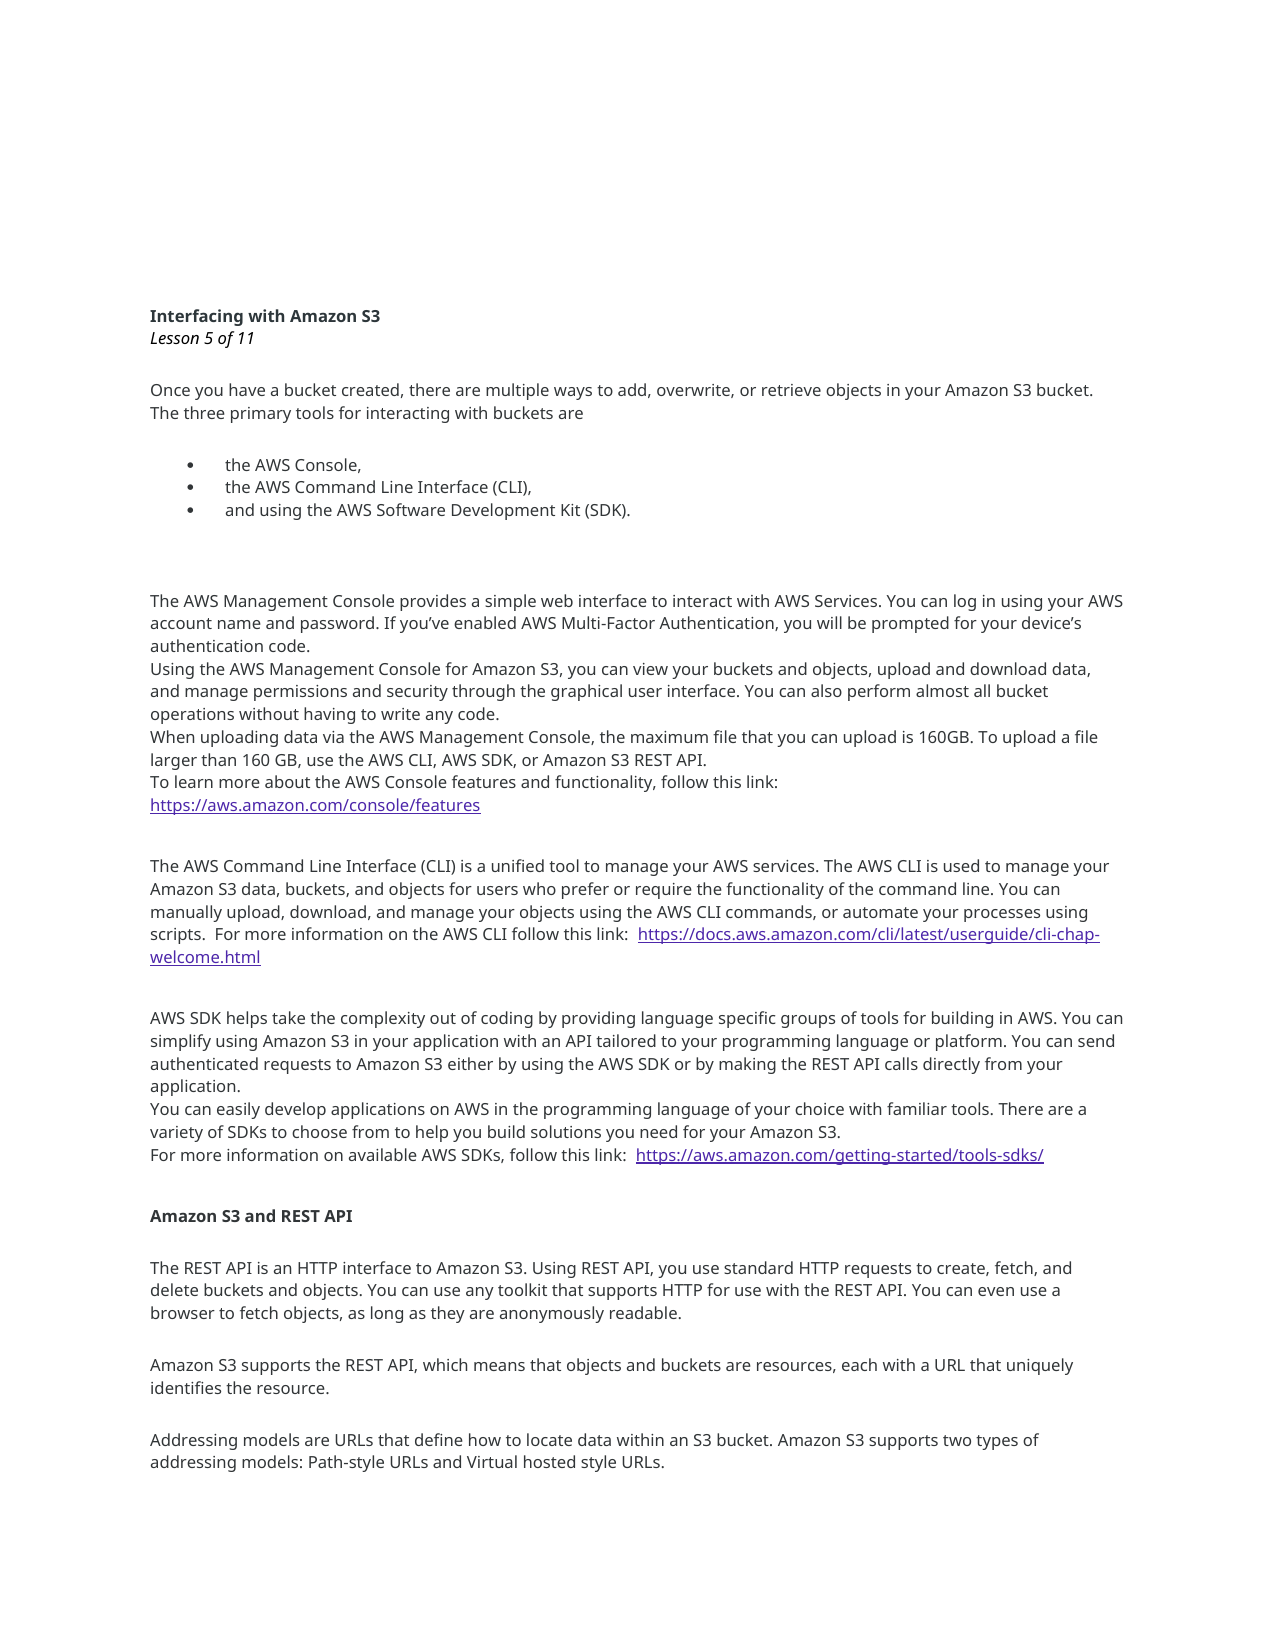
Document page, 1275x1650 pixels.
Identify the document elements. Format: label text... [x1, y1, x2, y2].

text AWS SDK helps take the complexity out of coding by providing language specific groups of tools for building in AWS. You can simplify using Amazon S3 in your application with an API tailored to your programming language or platform. You can send authenticated requests to Amazon S3 either by using the AWS SDK or by making the REST API calls directly from your application. [150, 1007, 1125, 1098]
text When uploading data via the AWS Management Console, the maximum file that you can upload is 160GB. To upload a file larger than 160 GB, use the AWS CLI, AWS SDK, or Amazon S3 REST API. [150, 725, 1125, 771]
text For more information on available AWS SDKs, follow this link: https://aws.amazon.com/getting-started/tools-sdks/ [150, 1143, 1125, 1166]
text Interfacing with Amazon S3 [150, 304, 1125, 327]
text Amazon S3 and REST API [150, 1204, 1125, 1227]
text You can easily develop applications on AWS in the programming language of your choice with familiar tools. There are a variety of SDKs to choose from to help you build solutions you need for your Amazon S3. [150, 1098, 1125, 1143]
list the AWS Console, [187, 453, 1125, 476]
text Once you have a bucket created, there are multiple ways to add, overwrite, or retrieve objects in your Amazon S3 bucket. The three primary tools for interacting with buckets are [150, 379, 1125, 424]
list the AWS Command Line Interface (CLI), [187, 476, 1125, 499]
text Addressing models are URLs that define how to locate data within an S3 bucket. Amazon S3 supports two types of addressing models: Path-style URLs and Virtual hosted style URLs. [150, 1428, 1125, 1473]
text Lesson 5 of 11 [150, 327, 1125, 349]
text The AWS Management Console provides a simple web interface to interact with AWS Services. You can log in using your AWS account name and password. If you’ve enabled AWS Multi-Factor Authentication, you will be prompted for your device’s authentication code. [150, 589, 1125, 657]
text The REST API is an HTTP interface to Amazon S3. Using REST API, you use standard HTTP requests to create, fetch, and delete buckets and objects. You can use any toolkit that supports HTTP for use with the REST API. You can even use a browser to fetch objects, as long as they are anonymously readable. [150, 1256, 1125, 1324]
text To learn more about the AWS Console features and functionality, follow this link: [150, 771, 1125, 793]
text Amazon S3 supports the REST API, which means that objects and buckets are resources, each with a URL that uniquely identifies the resource. [150, 1353, 1125, 1399]
text Using the AWS Management Console for Amazon S3, you can view your buckets and objects, upload and download data, and manage permissions and security through the graphical user interface. You can also perform almost all bucket operations without having to write any code. [150, 657, 1125, 725]
list and using the AWS Software Development Kit (SDK). [187, 499, 1125, 521]
text The AWS Command Line Interface (CLI) is a unified tool to manage your AWS services. The AWS CLI is used to manage your Amazon S3 data, buckets, and objects for users who prefer or require the functionality of the command line. You can manually upload, download, and manage your objects using the AWS CLI commands, or automate your processes using scripts. For more information on the AWS CLI follow this link: https://docs.aws.amazon.com/cli/latest/userguide/cli-chap-welcome.html [150, 855, 1125, 968]
text https://aws.amazon.com/console/features [150, 793, 1125, 816]
